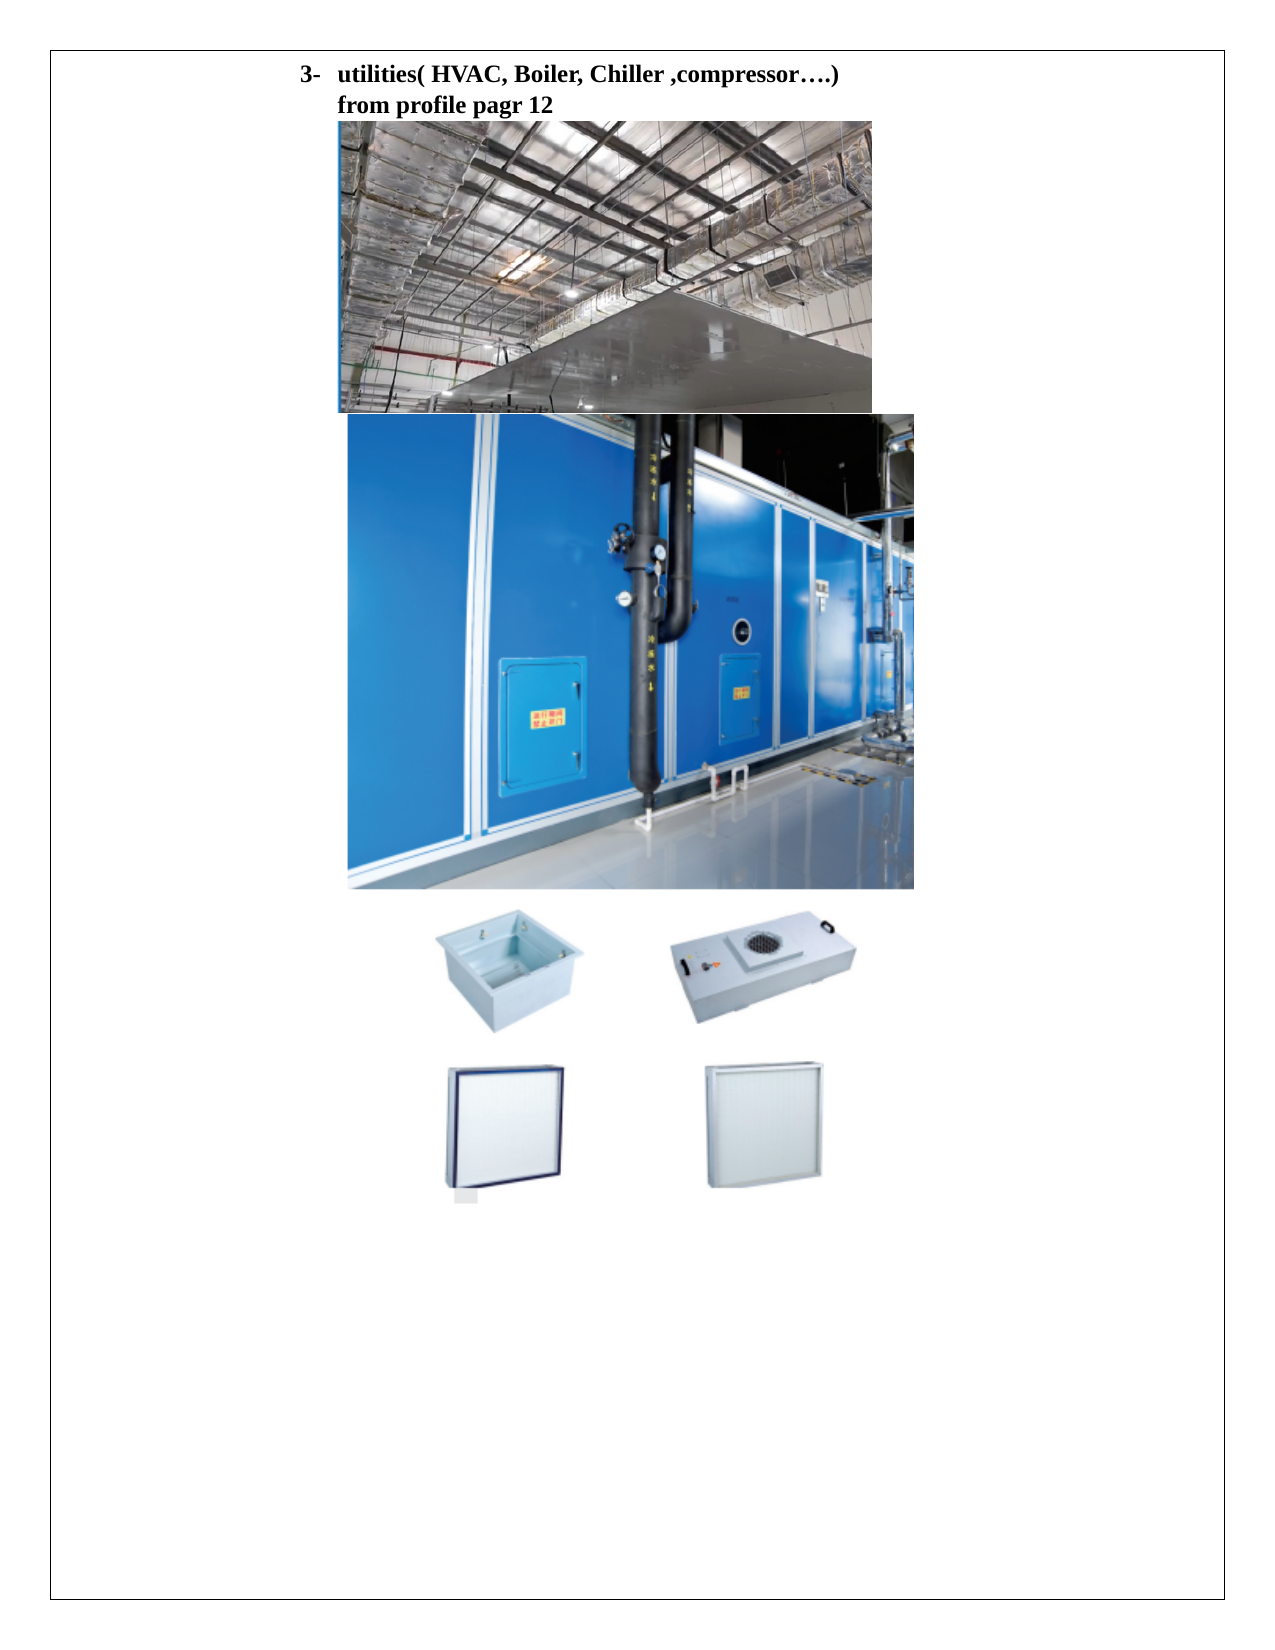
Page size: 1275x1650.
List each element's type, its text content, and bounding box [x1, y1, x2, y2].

picture [337, 414, 914, 1207]
picture [337, 121, 872, 413]
list from profile pagr 12 [337, 90, 1087, 119]
list utilities( HVAC, Boiler, Chiller ,compressor….) [300, 59, 1087, 88]
